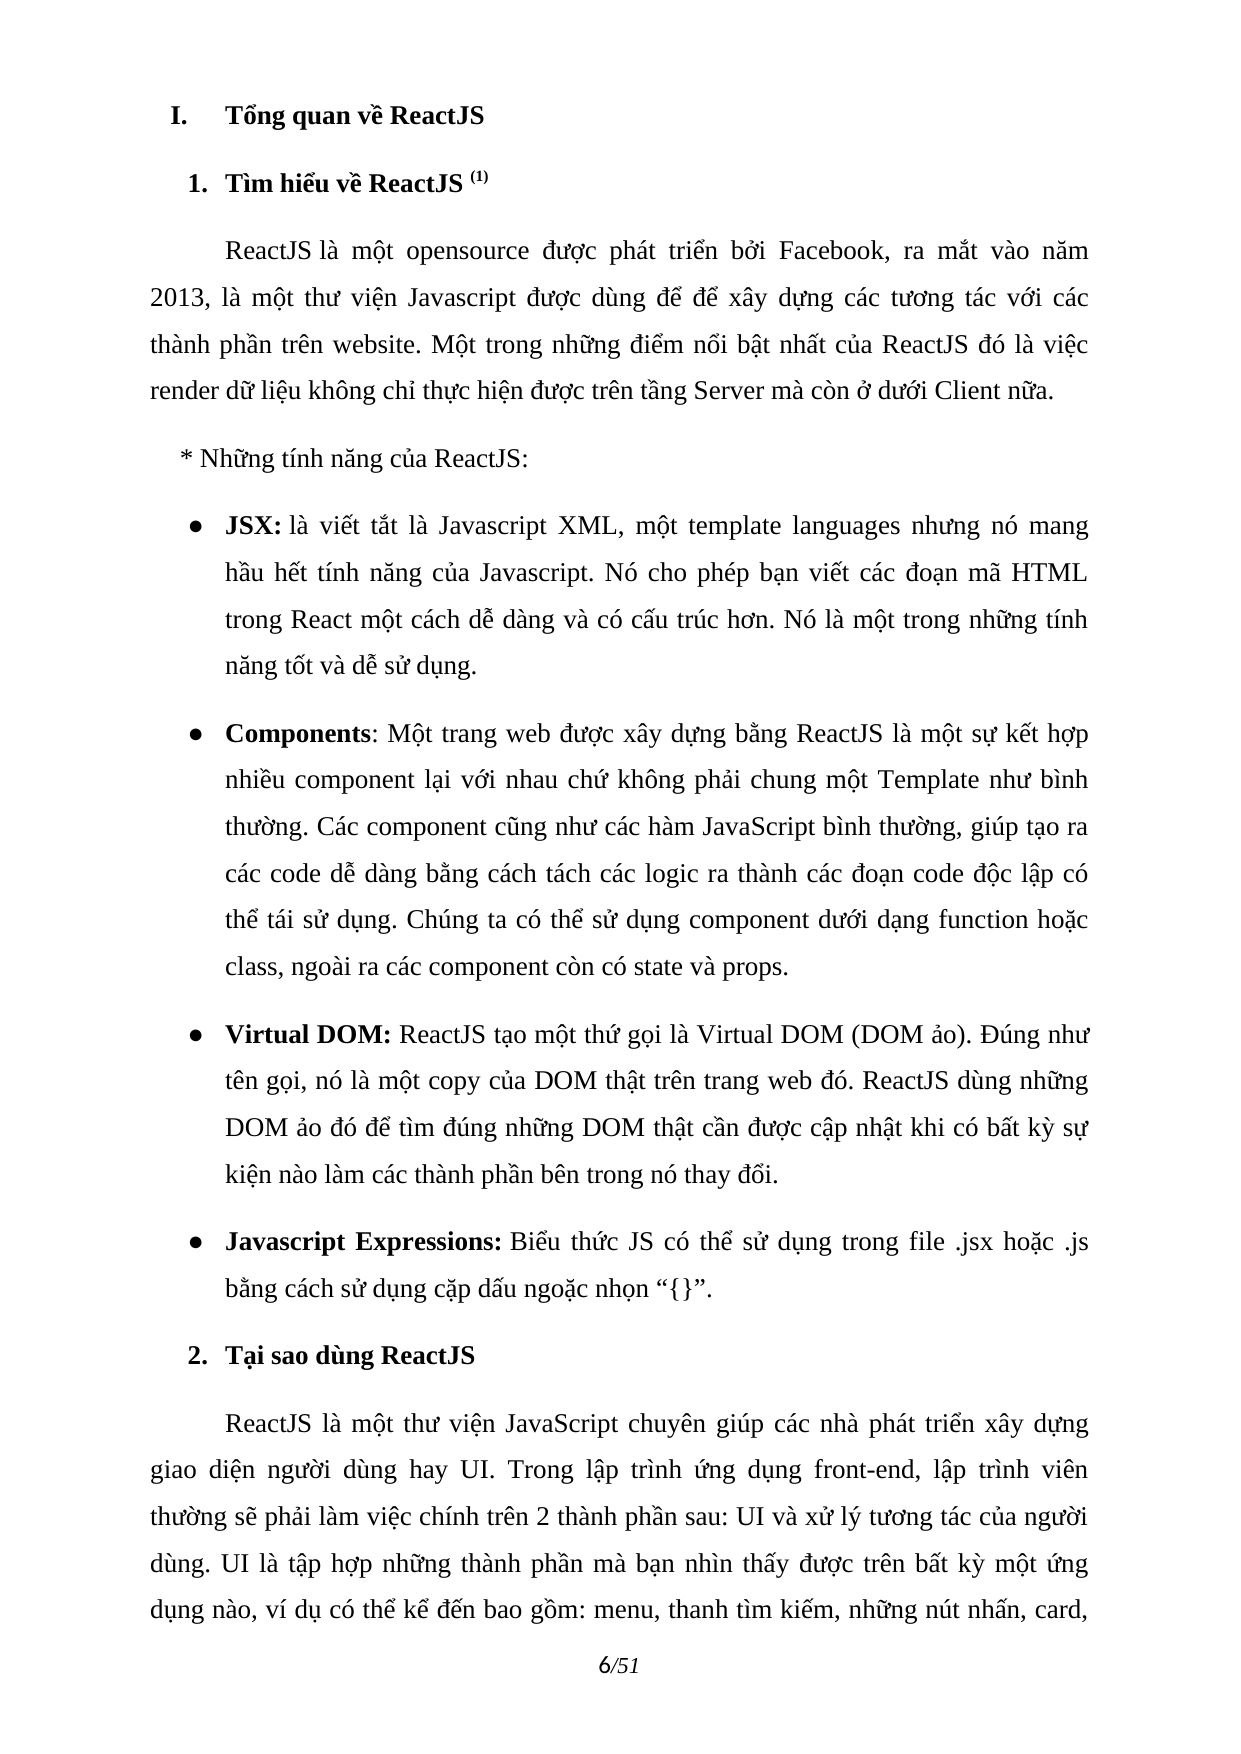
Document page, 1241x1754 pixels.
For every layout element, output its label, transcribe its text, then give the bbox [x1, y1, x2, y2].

list Components: Một trang web được xây dựng bằng ReactJS là một sự kết hợp nhiều component lại với nhau chứ không phải chung một Template như bình thường. Các component cũng như các hàm JavaScript bình thường, giúp tạo ra các code dễ dàng bằng cách tách các logic ra thành các đoạn code độc lập có thể tái sử dụng. Chúng ta có thể sử dụng component dưới dạng function hoặc class, ngoài ra các component còn có state và props. [187, 717, 1090, 981]
list JSX: là viết tắt là Javascript XML, một template languages nhưng nó mang hầu hết tính năng của Javascript. Nó cho phép bạn viết các đoạn mã HTML trong React một cách dễ dàng và có cấu trúc hơn. Nó là một trong những tính năng tốt và dễ sử dụng. [187, 509, 1090, 681]
subtitle Tại sao dùng ReactJS [187, 1339, 1090, 1371]
subtitle Tổng quan về ReactJS [187, 99, 1090, 131]
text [150, 1407, 1090, 1625]
text * Những tính năng của ReactJS: [150, 442, 1090, 473]
text ReactJS là một opensource được phát triển bởi Facebook, ra mắt vào năm 2013, là một thư viện Javascript được dùng để để xây dựng các tương tác với các thành phần trên website. Một trong những điểm nổi bật nhất của ReactJS đó là việc render dữ liệu không chỉ thực hiện được trên tầng Server mà còn ở dưới Client nữa. [150, 234, 1090, 406]
list Virtual DOM: ReactJS tạo một thứ gọi là Virtual DOM (DOM ảo). Đúng như tên gọi, nó là một copy của DOM thật trên trang web đó. ReactJS dùng những DOM ảo đó để tìm đúng những DOM thật cần được cập nhật khi có bất kỳ sự kiện nào làm các thành phần bên trong nó thay đổi. [187, 1018, 1090, 1189]
subtitle Tìm hiểu về ReactJS (1) [187, 167, 1090, 198]
list Javascript Expressions: Biểu thức JS có thể sử dụng trong file .jsx hoặc .js bằng cách sử dụng cặp dấu ngoặc nhọn “{}”. [187, 1225, 1090, 1303]
